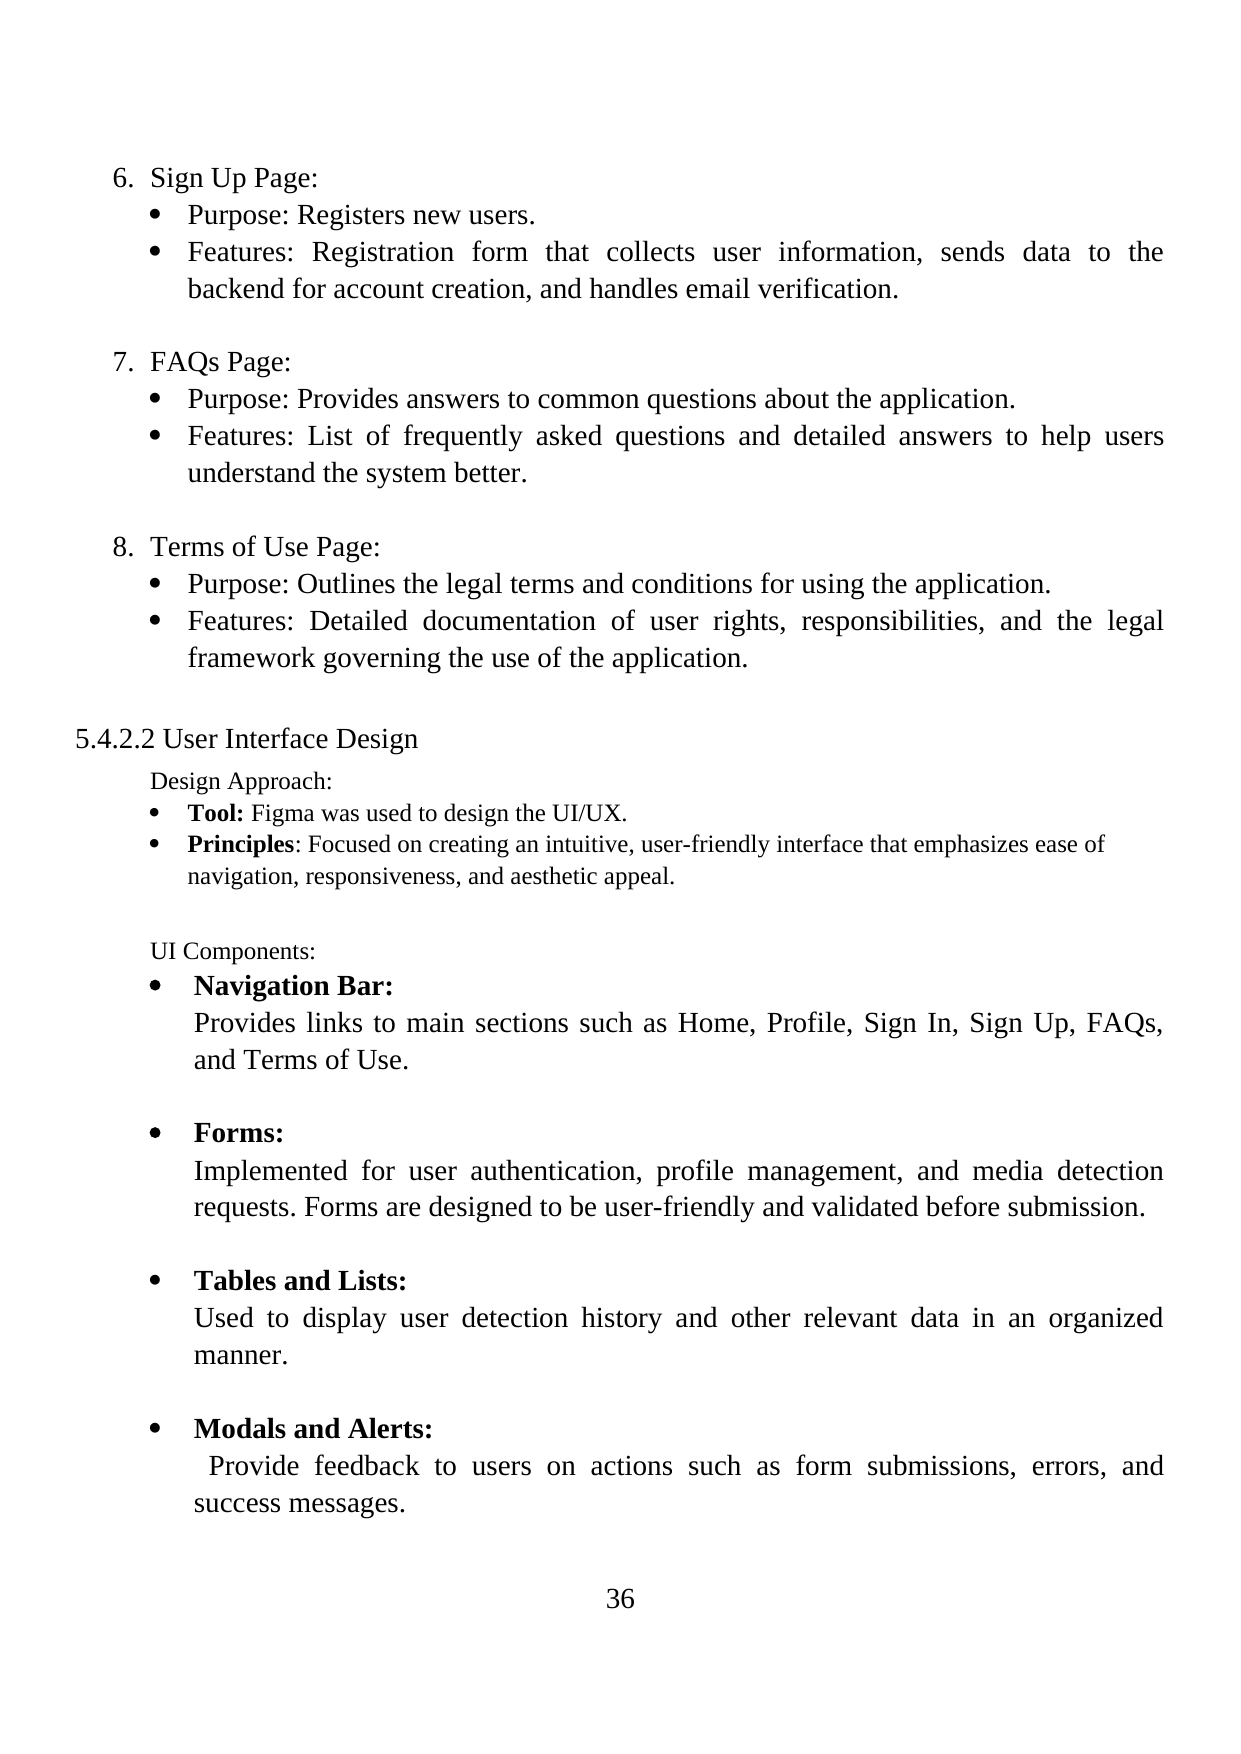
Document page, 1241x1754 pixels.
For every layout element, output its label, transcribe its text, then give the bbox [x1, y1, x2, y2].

subtitle Design Approach: [75, 766, 1165, 795]
list Principles: Focused on creating an intuitive, user-friendly interface that emphasizes ease of navigation, responsiveness, and aesthetic appeal. [150, 829, 1165, 889]
list Purpose: Outlines the legal terms and conditions for using the application. [150, 566, 1165, 600]
list Sign Up Page: [112, 160, 1165, 193]
subtitle UI Components: [75, 936, 1165, 965]
list Modals and Alerts: [150, 1411, 1165, 1444]
subtitle 5.4.2.2 User Interface Design [75, 721, 1165, 754]
list Features: Detailed documentation of user rights, responsibilities, and the legal framework governing the use of the application. [150, 603, 1165, 673]
list Tables and Lists: [150, 1263, 1165, 1297]
list Provide feedback to users on actions such as form submissions, errors, and success messages. [194, 1448, 1165, 1518]
list Terms of Use Page: [112, 529, 1165, 563]
list Purpose: Provides answers to common questions about the application. [150, 381, 1165, 415]
list Forms: [150, 1116, 1165, 1149]
list Provides links to main sections such as Home, Profile, Sign In, Sign Up, FAQs, and Terms of Use. [194, 1005, 1165, 1075]
list Tool: Figma was used to design the UI/UX. [150, 798, 1165, 826]
list Features: Registration form that collects user information, sends data to the backend for account creation, and handles email verification. [150, 234, 1165, 304]
list Used to display user detection history and other relevant data in an organized manner. [194, 1300, 1165, 1371]
list Implemented for user authentication, profile management, and media detection requests. Forms are designed to be user-friendly and validated before submission. [194, 1153, 1165, 1223]
list FAQs Page: [112, 344, 1165, 378]
list Navigation Bar: [150, 968, 1165, 1002]
list Features: List of frequently asked questions and detailed answers to help users understand the system better. [150, 418, 1165, 489]
list Purpose: Registers new users. [150, 197, 1165, 231]
